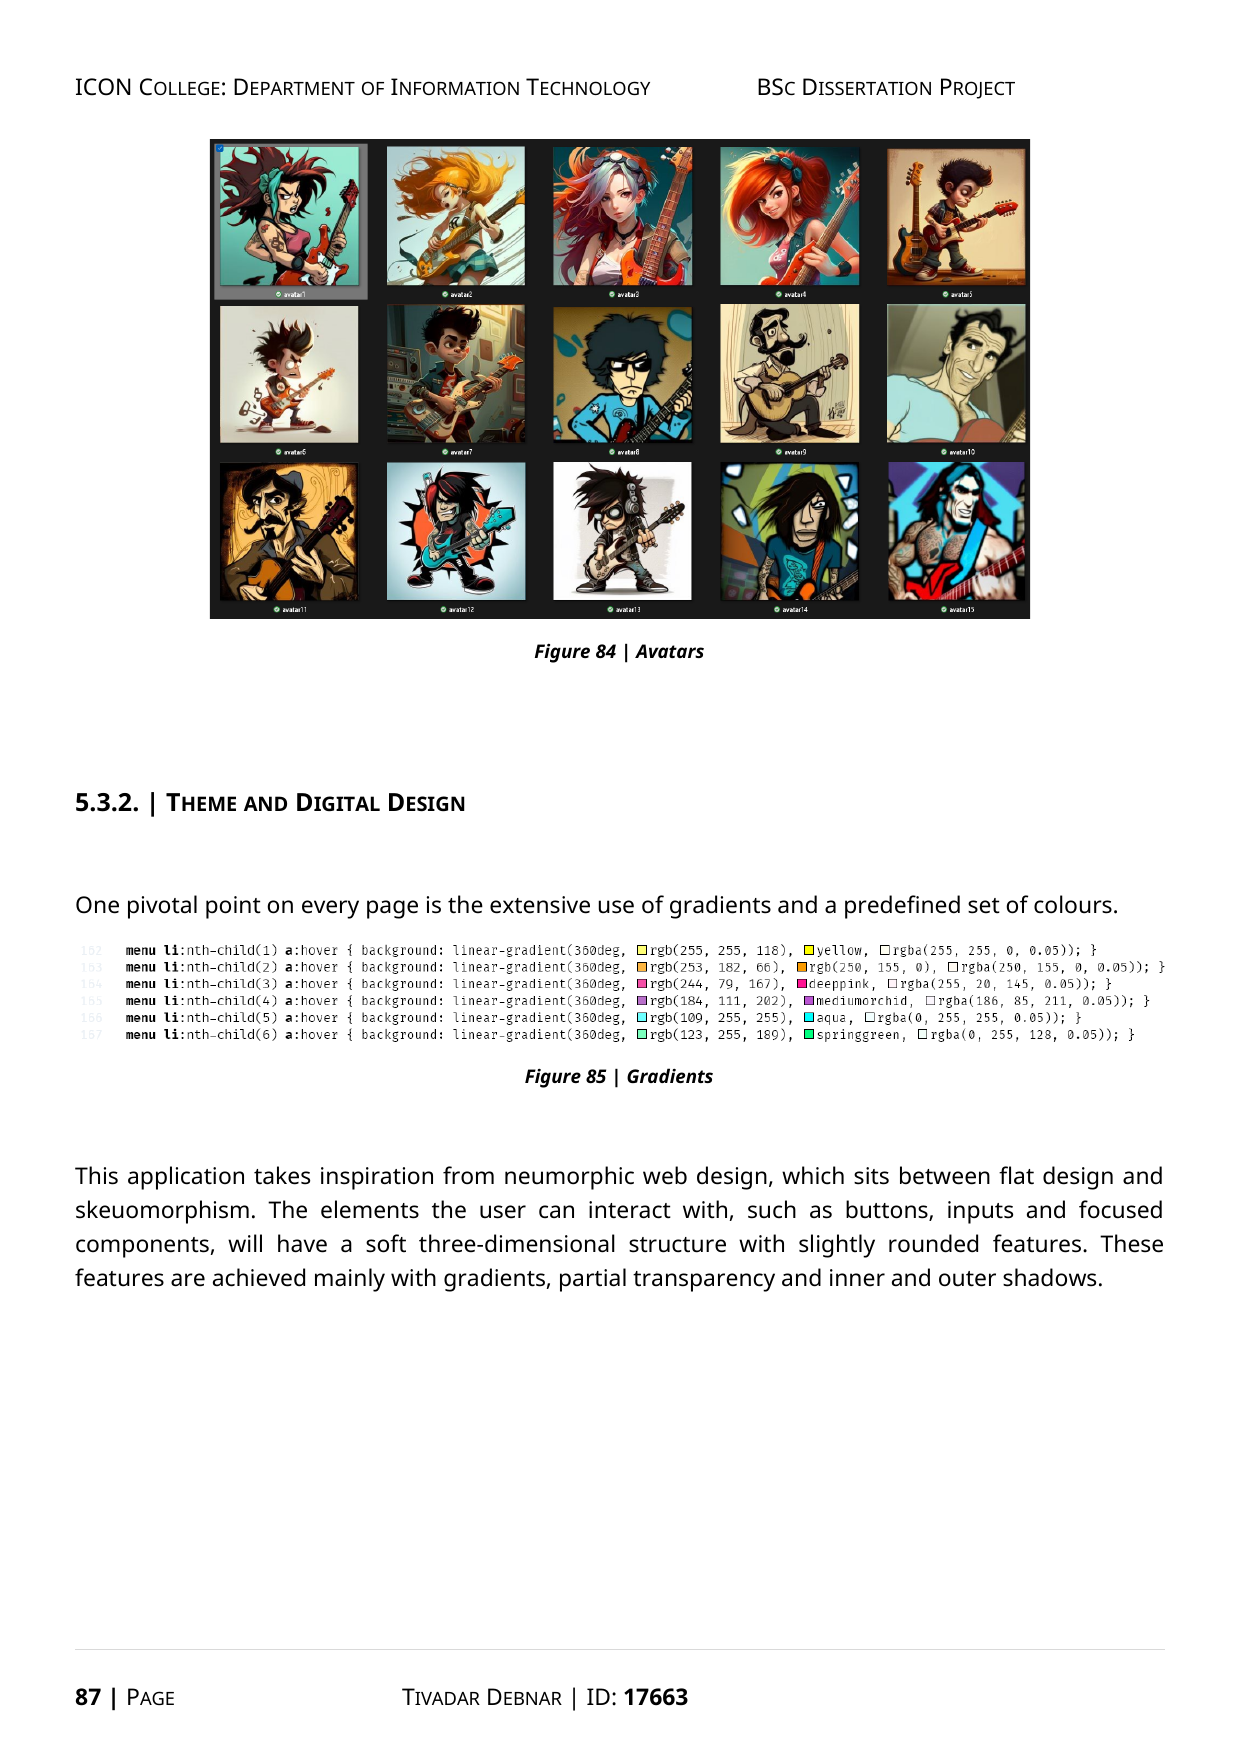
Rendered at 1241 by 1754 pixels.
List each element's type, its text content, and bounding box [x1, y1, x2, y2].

text One pivotal point on every page is the extensive use of gradients and a predefined set of colours. [75, 889, 1165, 920]
picture [75, 939, 1166, 1045]
subtitle 5.3.2. | Theme and Digital Design [75, 785, 1165, 819]
text This application takes inspiration from neumorphic web design, which sits between flat design and skeuomorphism. The elements the user can interact with, such as buttons, inputs and focused components, will have a soft three-dimensional structure with slightly rounded features. These features are achieved mainly with gradients, partial transparency and inner and outer shadows. [75, 1160, 1165, 1293]
picture [209, 139, 1031, 619]
